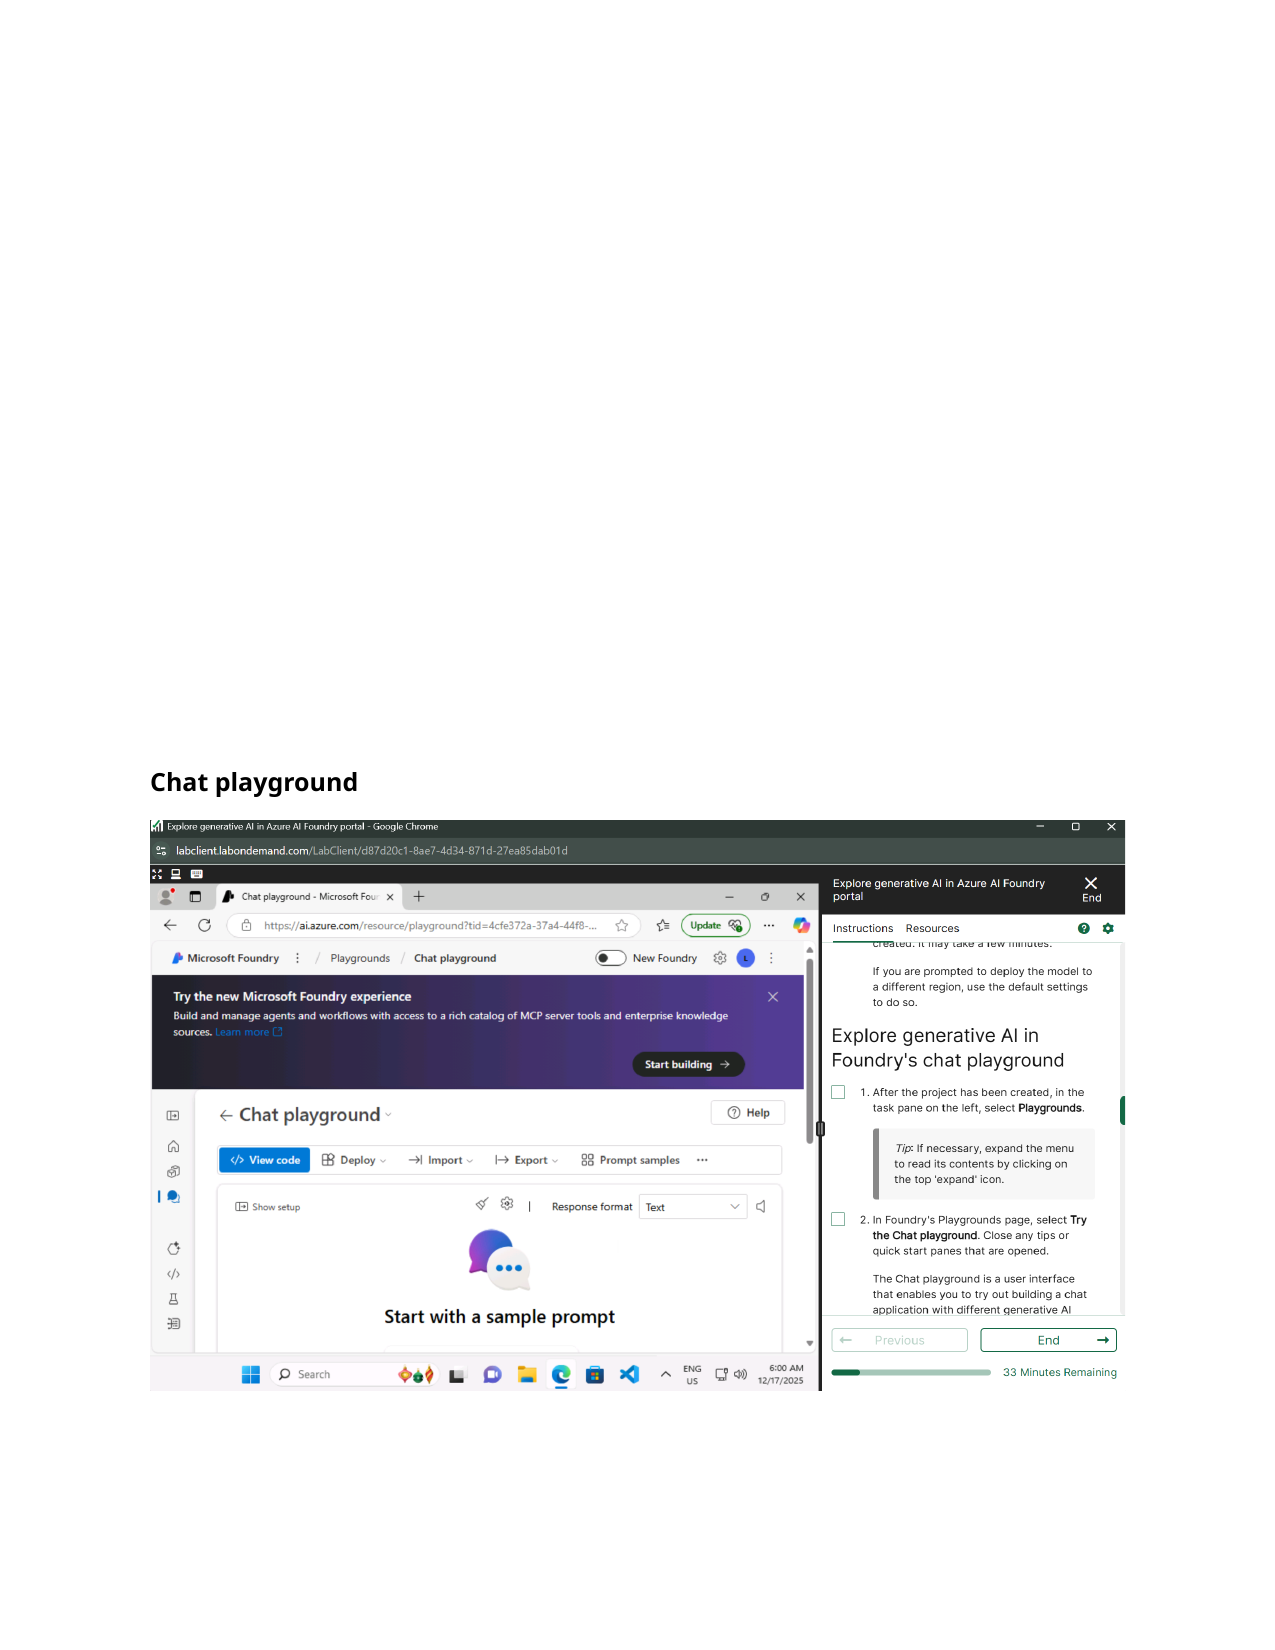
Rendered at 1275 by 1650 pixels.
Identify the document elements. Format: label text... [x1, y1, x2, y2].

picture [150, 820, 1125, 1391]
text Chat playground [150, 764, 1125, 798]
